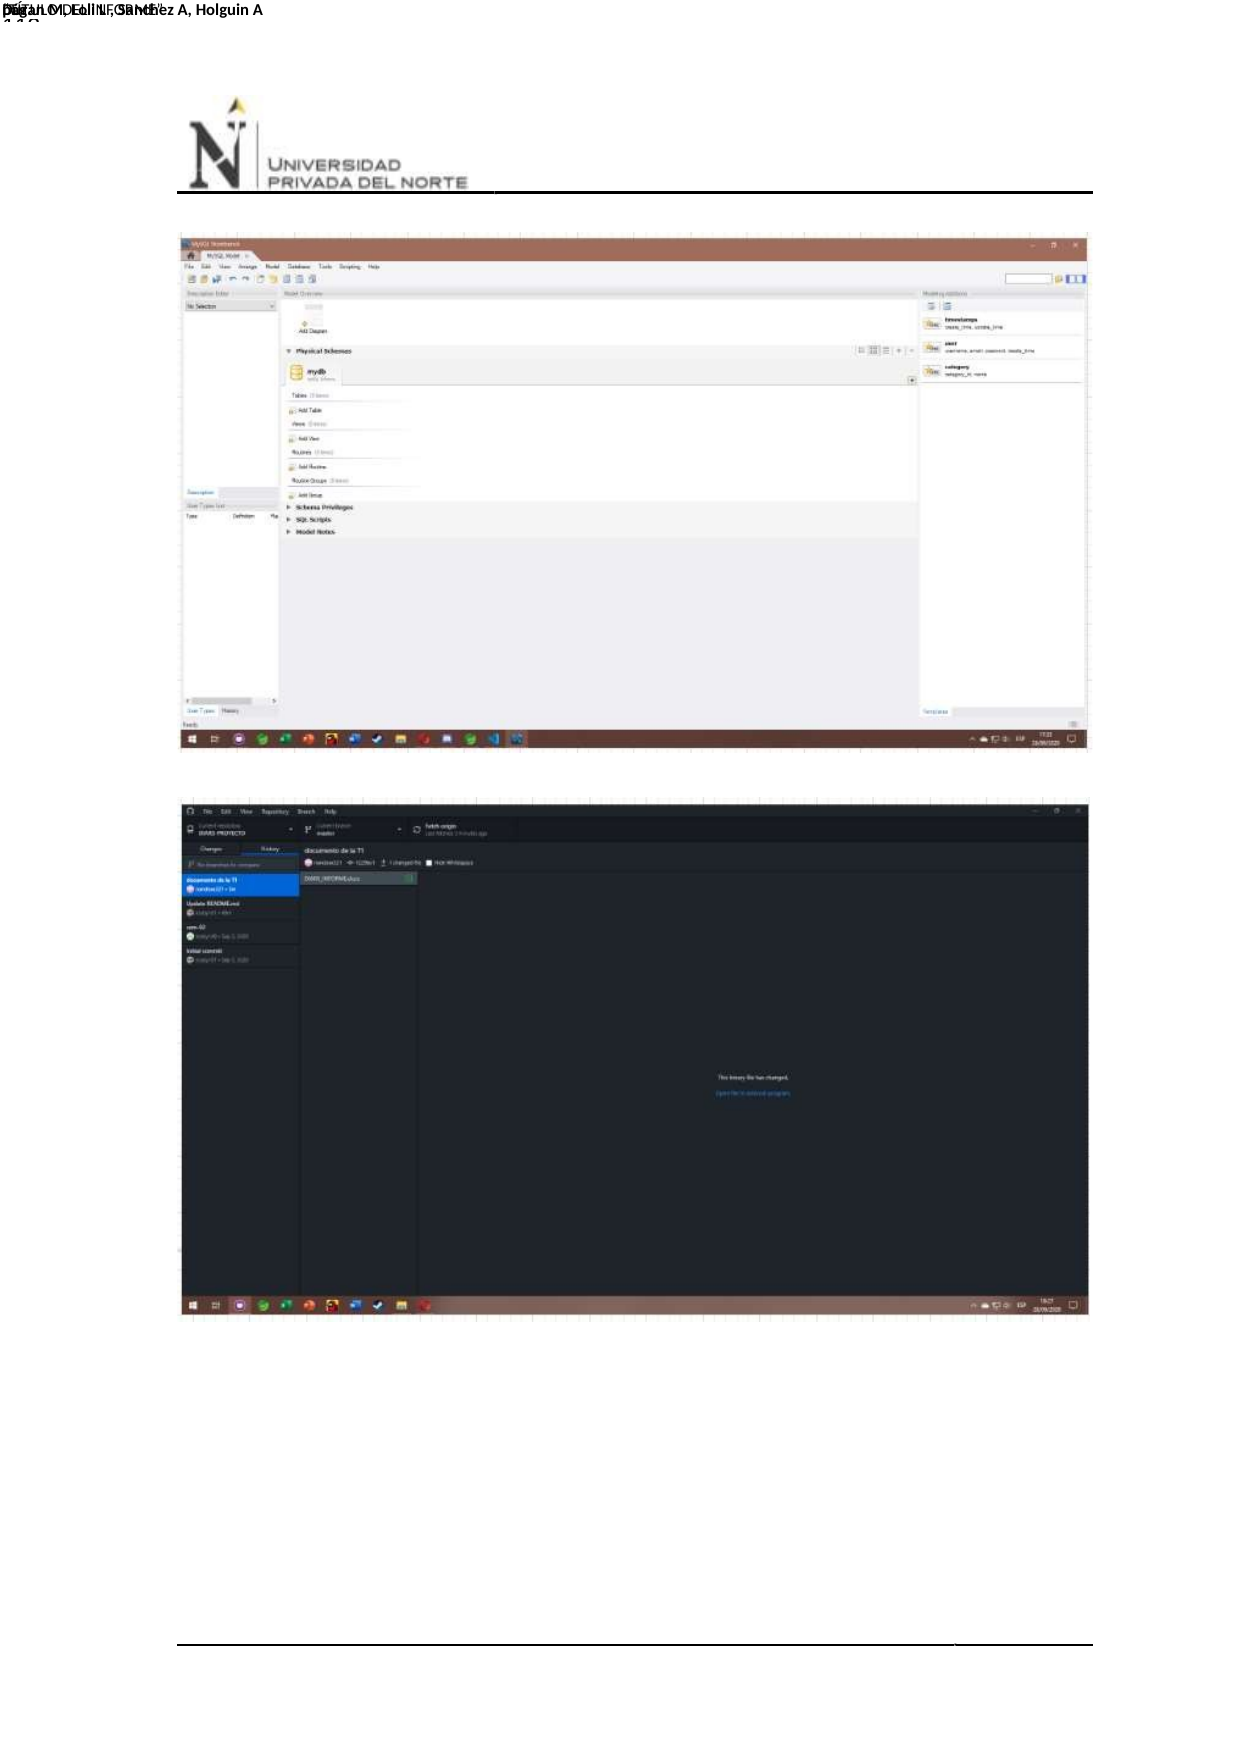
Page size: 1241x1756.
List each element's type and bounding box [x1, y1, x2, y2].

picture [177, 232, 1093, 753]
picture [177, 797, 1090, 1322]
picture [188, 95, 469, 191]
